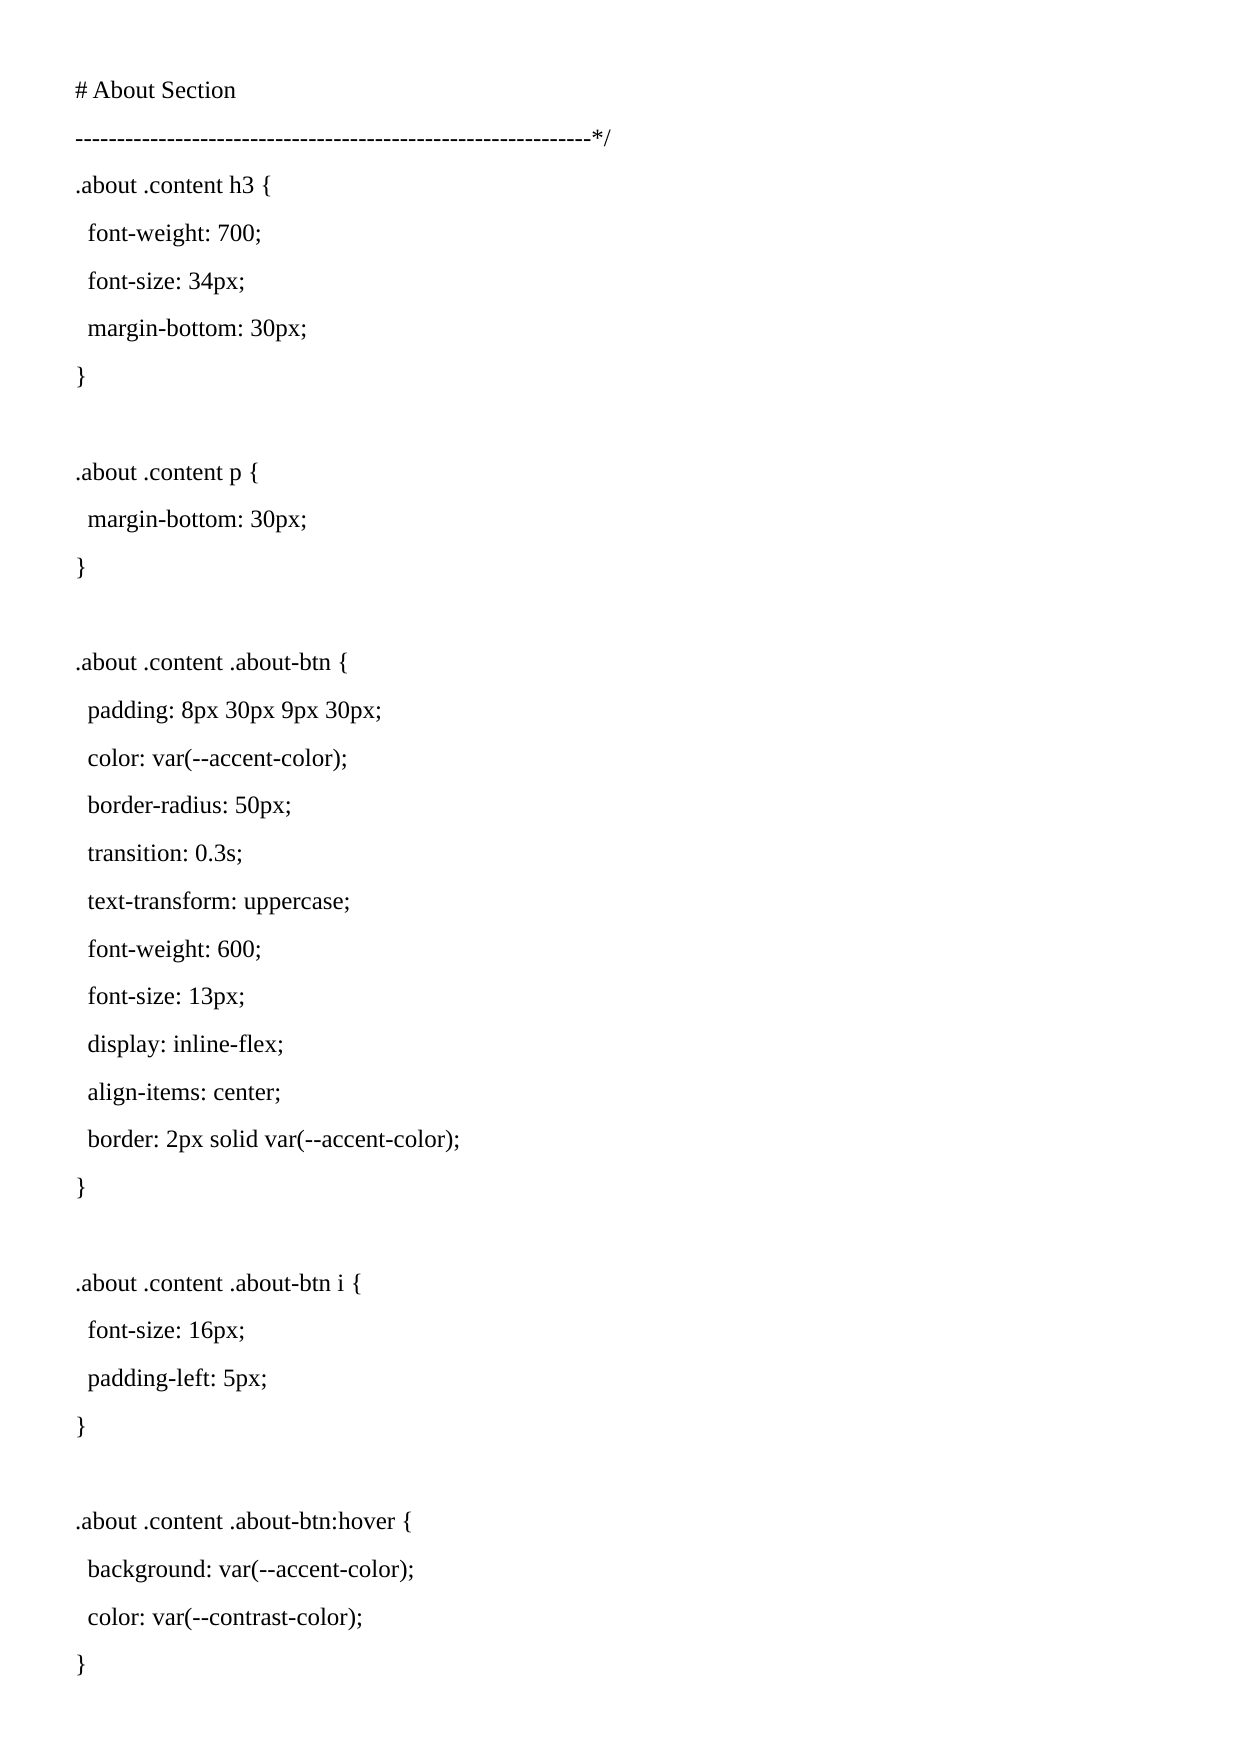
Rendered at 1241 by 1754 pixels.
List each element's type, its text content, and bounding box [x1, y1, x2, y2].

text color: var(--contrast-color); [75, 1602, 1165, 1630]
text font-size: 13px; [75, 981, 1165, 1010]
text background: var(--accent-color); [75, 1554, 1165, 1583]
text transition: 0.3s; [75, 838, 1165, 867]
text # About Section [75, 75, 1165, 104]
text font-size: 34px; [75, 266, 1165, 294]
text padding-left: 5px; [75, 1363, 1165, 1392]
text font-weight: 700; [75, 218, 1165, 247]
text font-weight: 600; [75, 934, 1165, 962]
text .about .content .about-btn:hover { [75, 1506, 1165, 1535]
text .about .content .about-btn { [75, 647, 1165, 676]
text border: 2px solid var(--accent-color); [75, 1124, 1165, 1153]
text --------------------------------------------------------------*/ [75, 123, 1165, 151]
text } [75, 1649, 1165, 1678]
text } [75, 552, 1165, 581]
text margin-bottom: 30px; [75, 313, 1165, 342]
text .about .content h3 { [75, 170, 1165, 199]
text } [75, 361, 1165, 390]
text .about .content p { [75, 457, 1165, 485]
text .about .content .about-btn i { [75, 1268, 1165, 1296]
text color: var(--accent-color); [75, 743, 1165, 772]
text text-transform: uppercase; [75, 886, 1165, 915]
text } [75, 1172, 1165, 1201]
text margin-bottom: 30px; [75, 504, 1165, 533]
text } [75, 1411, 1165, 1439]
text padding: 8px 30px 9px 30px; [75, 695, 1165, 724]
text align-items: center; [75, 1077, 1165, 1106]
text border-radius: 50px; [75, 791, 1165, 819]
text font-size: 16px; [75, 1315, 1165, 1344]
text display: inline-flex; [75, 1029, 1165, 1058]
